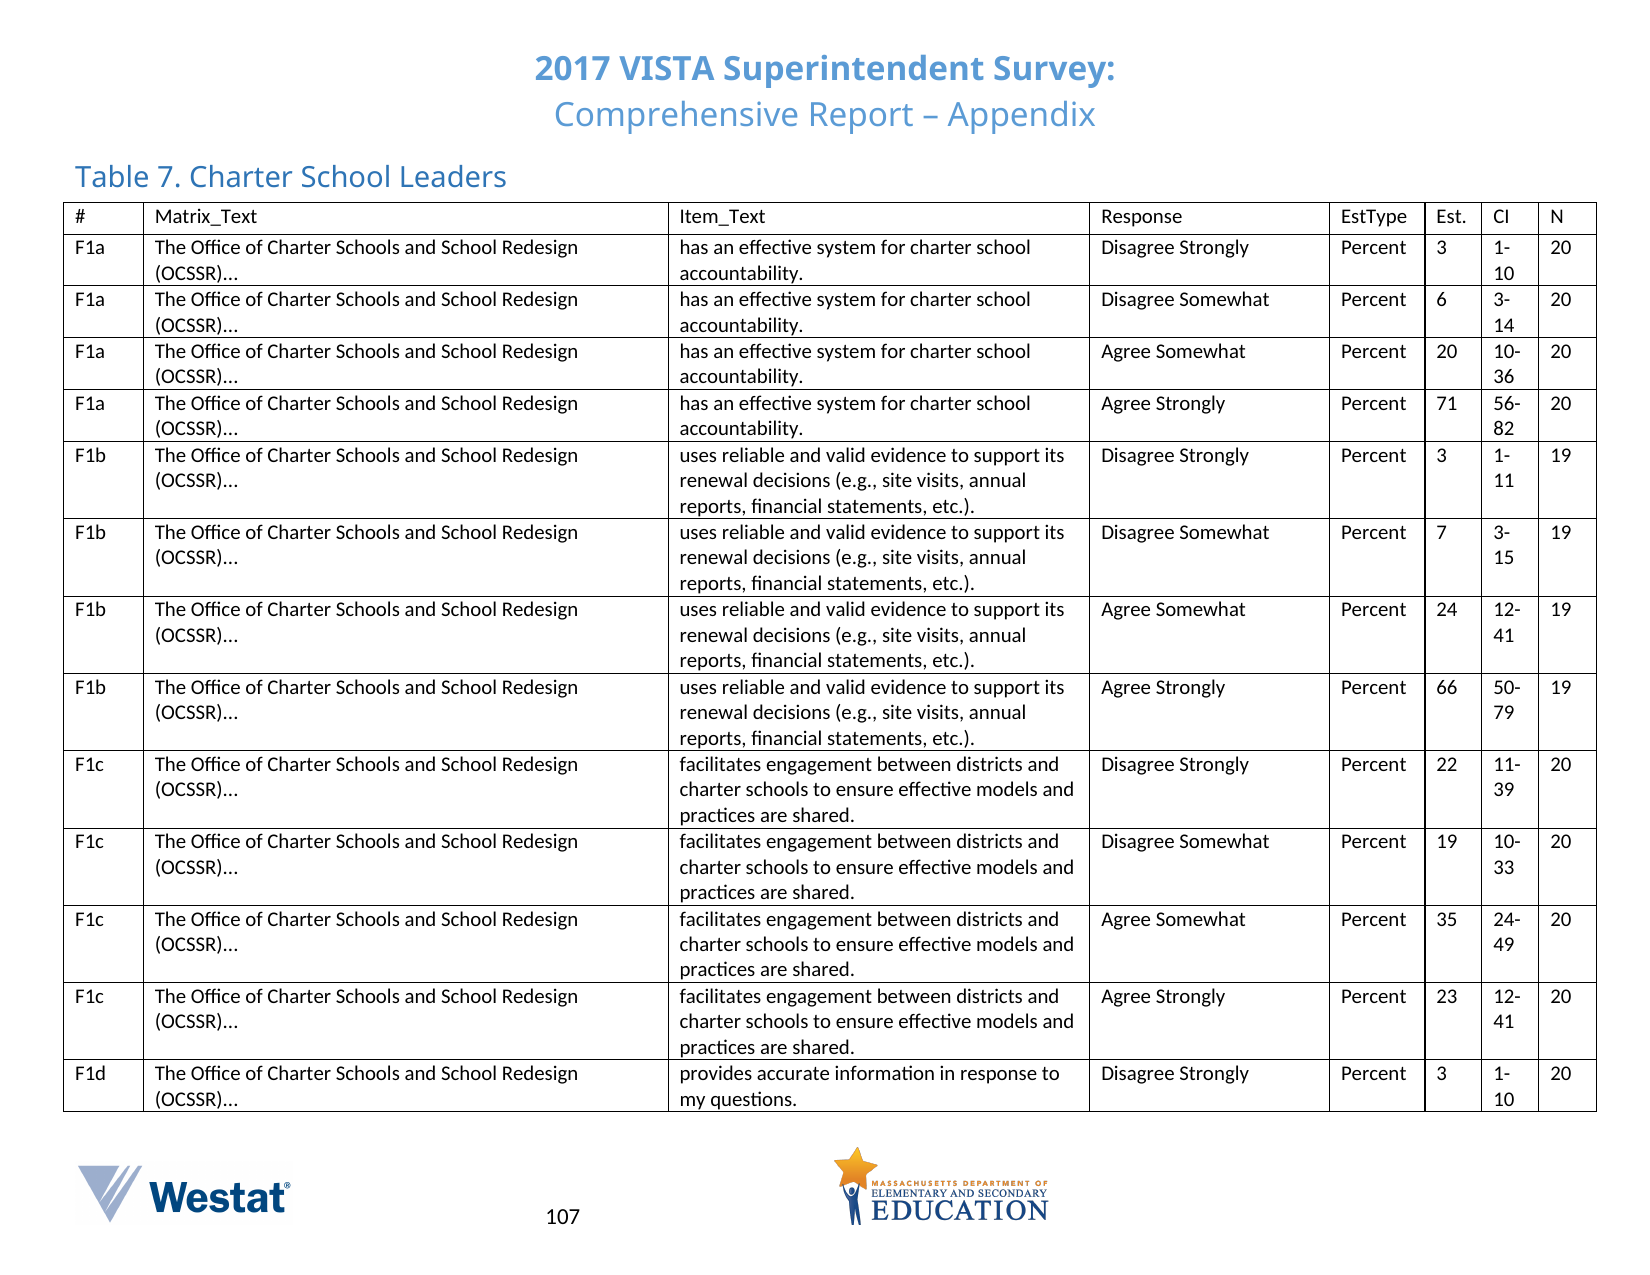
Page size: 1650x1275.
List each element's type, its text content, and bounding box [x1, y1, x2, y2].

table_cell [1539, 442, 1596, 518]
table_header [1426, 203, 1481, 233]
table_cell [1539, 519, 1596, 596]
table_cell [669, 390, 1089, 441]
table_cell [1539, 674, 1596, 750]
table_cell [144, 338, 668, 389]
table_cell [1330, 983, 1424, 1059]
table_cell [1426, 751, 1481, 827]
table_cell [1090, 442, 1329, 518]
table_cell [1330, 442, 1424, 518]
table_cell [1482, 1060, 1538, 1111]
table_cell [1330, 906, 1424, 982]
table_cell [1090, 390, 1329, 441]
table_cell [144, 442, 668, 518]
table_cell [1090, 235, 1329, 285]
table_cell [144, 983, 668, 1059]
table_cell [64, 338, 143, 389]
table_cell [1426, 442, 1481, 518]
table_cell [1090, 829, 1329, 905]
picture [832, 1140, 1050, 1225]
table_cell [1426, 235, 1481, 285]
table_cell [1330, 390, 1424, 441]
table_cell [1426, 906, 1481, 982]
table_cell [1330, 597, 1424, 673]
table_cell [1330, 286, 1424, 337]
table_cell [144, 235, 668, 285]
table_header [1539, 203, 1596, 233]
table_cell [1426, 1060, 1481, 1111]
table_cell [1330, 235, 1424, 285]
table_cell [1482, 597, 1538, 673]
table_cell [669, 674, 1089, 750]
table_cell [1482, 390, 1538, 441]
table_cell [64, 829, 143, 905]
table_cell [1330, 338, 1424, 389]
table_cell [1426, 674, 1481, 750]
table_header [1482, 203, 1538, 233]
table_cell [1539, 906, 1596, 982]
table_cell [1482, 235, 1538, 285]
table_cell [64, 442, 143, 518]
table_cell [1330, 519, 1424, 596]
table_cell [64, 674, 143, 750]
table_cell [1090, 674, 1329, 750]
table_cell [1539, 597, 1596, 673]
text Table 7. Charter School Leaders [75, 157, 1575, 196]
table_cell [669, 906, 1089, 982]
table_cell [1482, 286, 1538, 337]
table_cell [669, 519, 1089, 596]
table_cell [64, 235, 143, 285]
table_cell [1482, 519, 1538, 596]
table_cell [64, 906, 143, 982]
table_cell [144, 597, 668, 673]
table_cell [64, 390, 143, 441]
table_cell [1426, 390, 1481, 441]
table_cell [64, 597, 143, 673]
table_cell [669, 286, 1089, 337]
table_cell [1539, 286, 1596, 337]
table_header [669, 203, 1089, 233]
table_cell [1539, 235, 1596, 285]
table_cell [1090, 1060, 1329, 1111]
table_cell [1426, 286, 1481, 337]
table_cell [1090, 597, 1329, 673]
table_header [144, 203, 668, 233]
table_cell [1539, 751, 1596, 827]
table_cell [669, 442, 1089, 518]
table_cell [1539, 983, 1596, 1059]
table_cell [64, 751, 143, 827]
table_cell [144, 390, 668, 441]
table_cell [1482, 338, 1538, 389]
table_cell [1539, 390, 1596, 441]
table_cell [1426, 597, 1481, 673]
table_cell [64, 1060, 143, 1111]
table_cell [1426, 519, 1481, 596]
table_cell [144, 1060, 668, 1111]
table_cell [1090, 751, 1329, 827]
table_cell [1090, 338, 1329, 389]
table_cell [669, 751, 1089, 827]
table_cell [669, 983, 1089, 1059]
picture [75, 1161, 293, 1225]
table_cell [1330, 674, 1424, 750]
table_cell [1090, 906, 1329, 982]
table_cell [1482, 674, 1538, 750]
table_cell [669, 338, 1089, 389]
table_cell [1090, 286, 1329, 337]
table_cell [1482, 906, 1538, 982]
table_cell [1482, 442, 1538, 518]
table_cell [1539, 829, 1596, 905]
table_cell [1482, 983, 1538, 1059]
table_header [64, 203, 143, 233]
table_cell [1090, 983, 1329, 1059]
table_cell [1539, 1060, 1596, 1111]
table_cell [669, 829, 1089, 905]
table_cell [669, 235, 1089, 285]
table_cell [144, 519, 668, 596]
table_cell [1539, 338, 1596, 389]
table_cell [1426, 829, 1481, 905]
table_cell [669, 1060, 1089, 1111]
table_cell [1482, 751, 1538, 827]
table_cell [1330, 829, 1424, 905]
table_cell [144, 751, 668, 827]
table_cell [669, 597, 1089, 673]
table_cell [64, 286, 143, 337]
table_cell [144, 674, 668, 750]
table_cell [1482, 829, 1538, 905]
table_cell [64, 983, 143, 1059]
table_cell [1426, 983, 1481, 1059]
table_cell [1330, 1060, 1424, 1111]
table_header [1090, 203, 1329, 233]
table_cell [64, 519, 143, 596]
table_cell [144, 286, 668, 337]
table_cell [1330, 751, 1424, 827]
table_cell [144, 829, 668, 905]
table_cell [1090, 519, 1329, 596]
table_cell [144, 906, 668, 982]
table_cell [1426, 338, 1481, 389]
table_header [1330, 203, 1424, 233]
